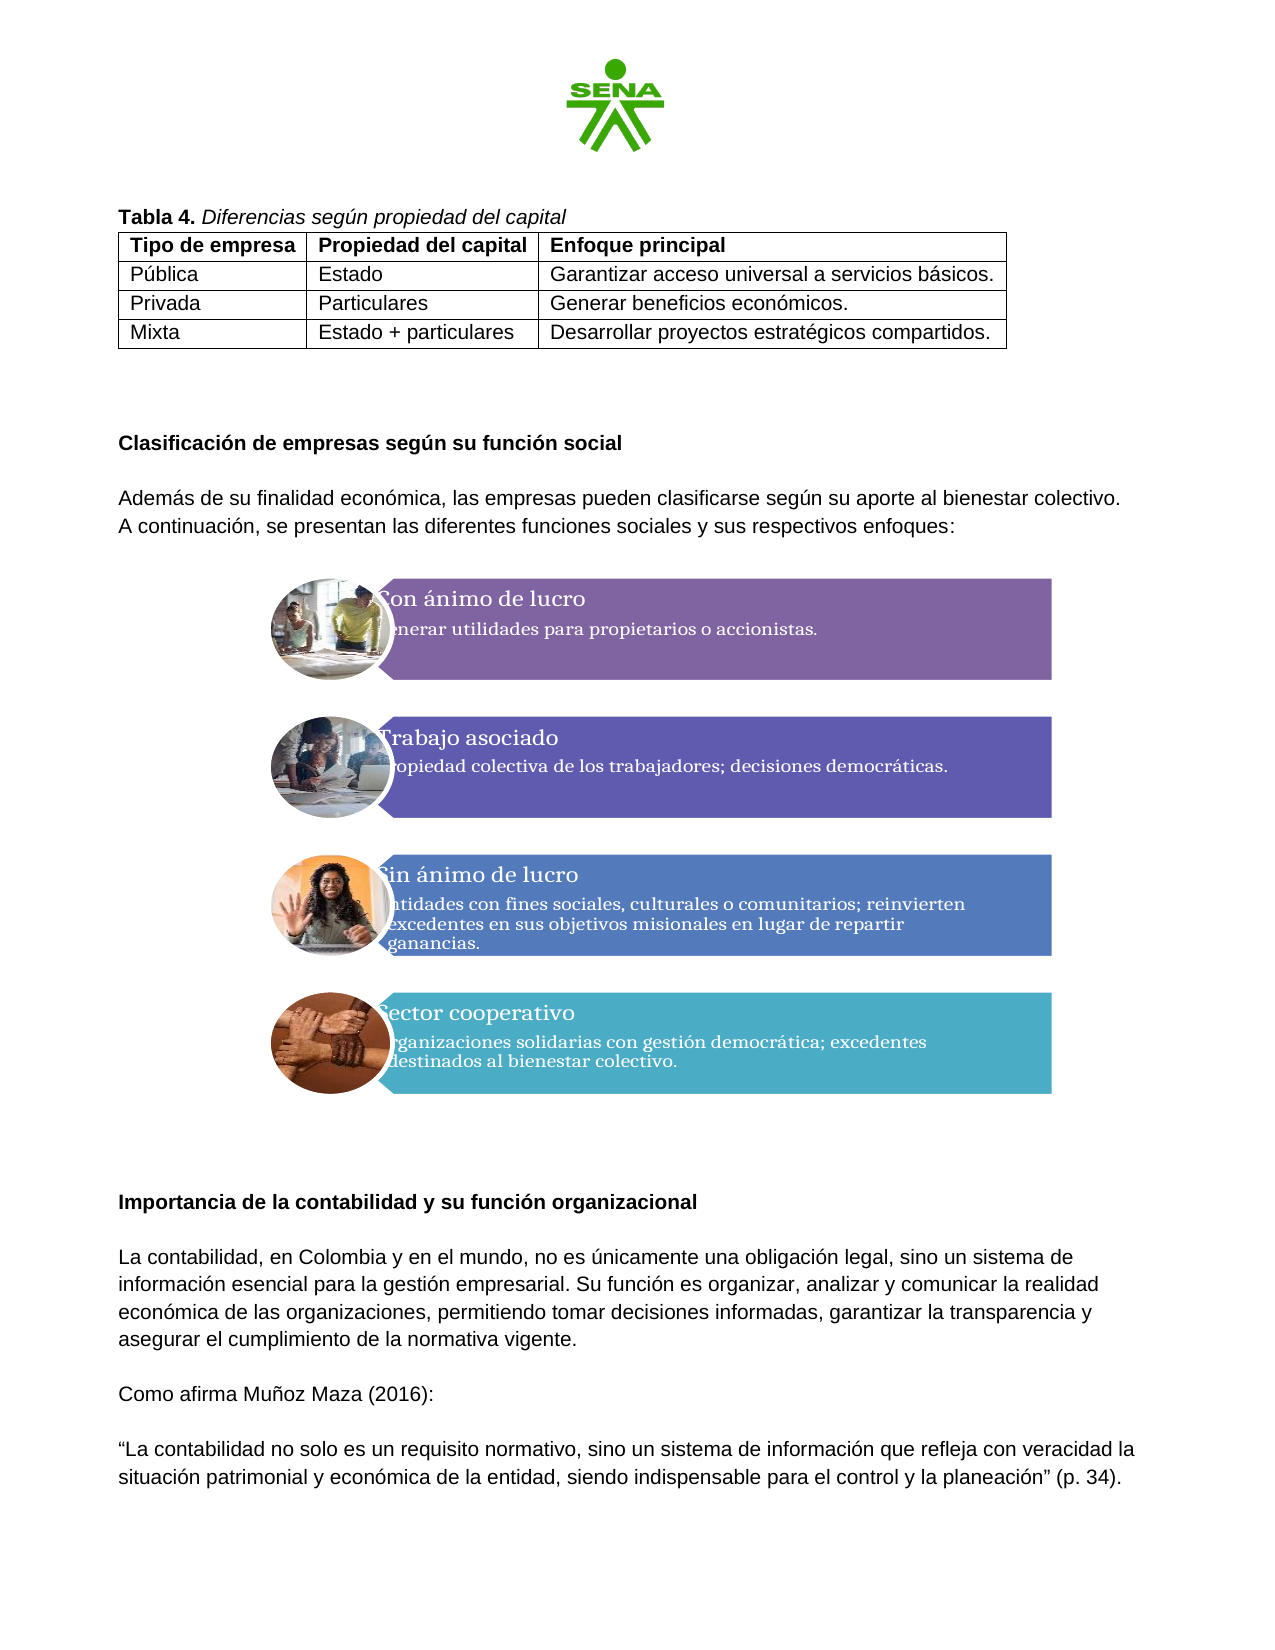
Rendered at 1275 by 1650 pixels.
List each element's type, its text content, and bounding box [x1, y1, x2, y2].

text Clasificación de empresas según su función social [118, 431, 1157, 455]
picture [271, 993, 390, 1093]
picture [566, 59, 664, 152]
table_cell Generar beneficios económicos. [539, 291, 1006, 319]
text A continuación, se presentan las diferentes funciones sociales y sus respectivos enfoques: [118, 514, 1157, 538]
text Importancia de la contabilidad y su función organizacional [118, 1189, 1157, 1213]
table_cell Pública [119, 262, 306, 290]
text Tabla 4. Diferencias según propiedad del capital [118, 205, 1157, 229]
picture [271, 579, 390, 679]
text “La contabilidad no solo es un requisito normativo, sino un sistema de información que refleja con veracidad la situación patrimonial y económica de la entidad, siendo indispensable para el control y la planeación” (p. 34). [118, 1437, 1157, 1488]
picture [271, 855, 390, 955]
table_header Enfoque principal [539, 233, 1006, 261]
text Además de su finalidad económica, las empresas pueden clasificarse según su aporte al bienestar colectivo. [118, 486, 1157, 510]
table_cell Privada [119, 291, 306, 319]
table_cell Mixta [119, 320, 306, 348]
table_header Propiedad del capital [307, 233, 538, 261]
table_cell Particulares [307, 291, 538, 319]
table_cell Estado + particulares [307, 320, 538, 348]
table_cell Garantizar acceso universal a servicios básicos. [539, 262, 1006, 290]
text Como afirma Muñoz Maza (2016): [118, 1382, 1157, 1406]
table_cell Desarrollar proyectos estratégicos compartidos. [539, 320, 1006, 348]
table_cell Estado [307, 262, 538, 290]
table_header Tipo de empresa [119, 233, 306, 261]
picture [271, 717, 390, 817]
text La contabilidad, en Colombia y en el mundo, no es únicamente una obligación legal, sino un sistema de información esencial para la gestión empresarial. Su función es organizar, analizar y comunicar la realidad económica de las organizaciones, permitiendo tomar decisiones informadas, garantizar la transparencia y asegurar el cumplimiento de la normativa vigente. [118, 1244, 1157, 1351]
